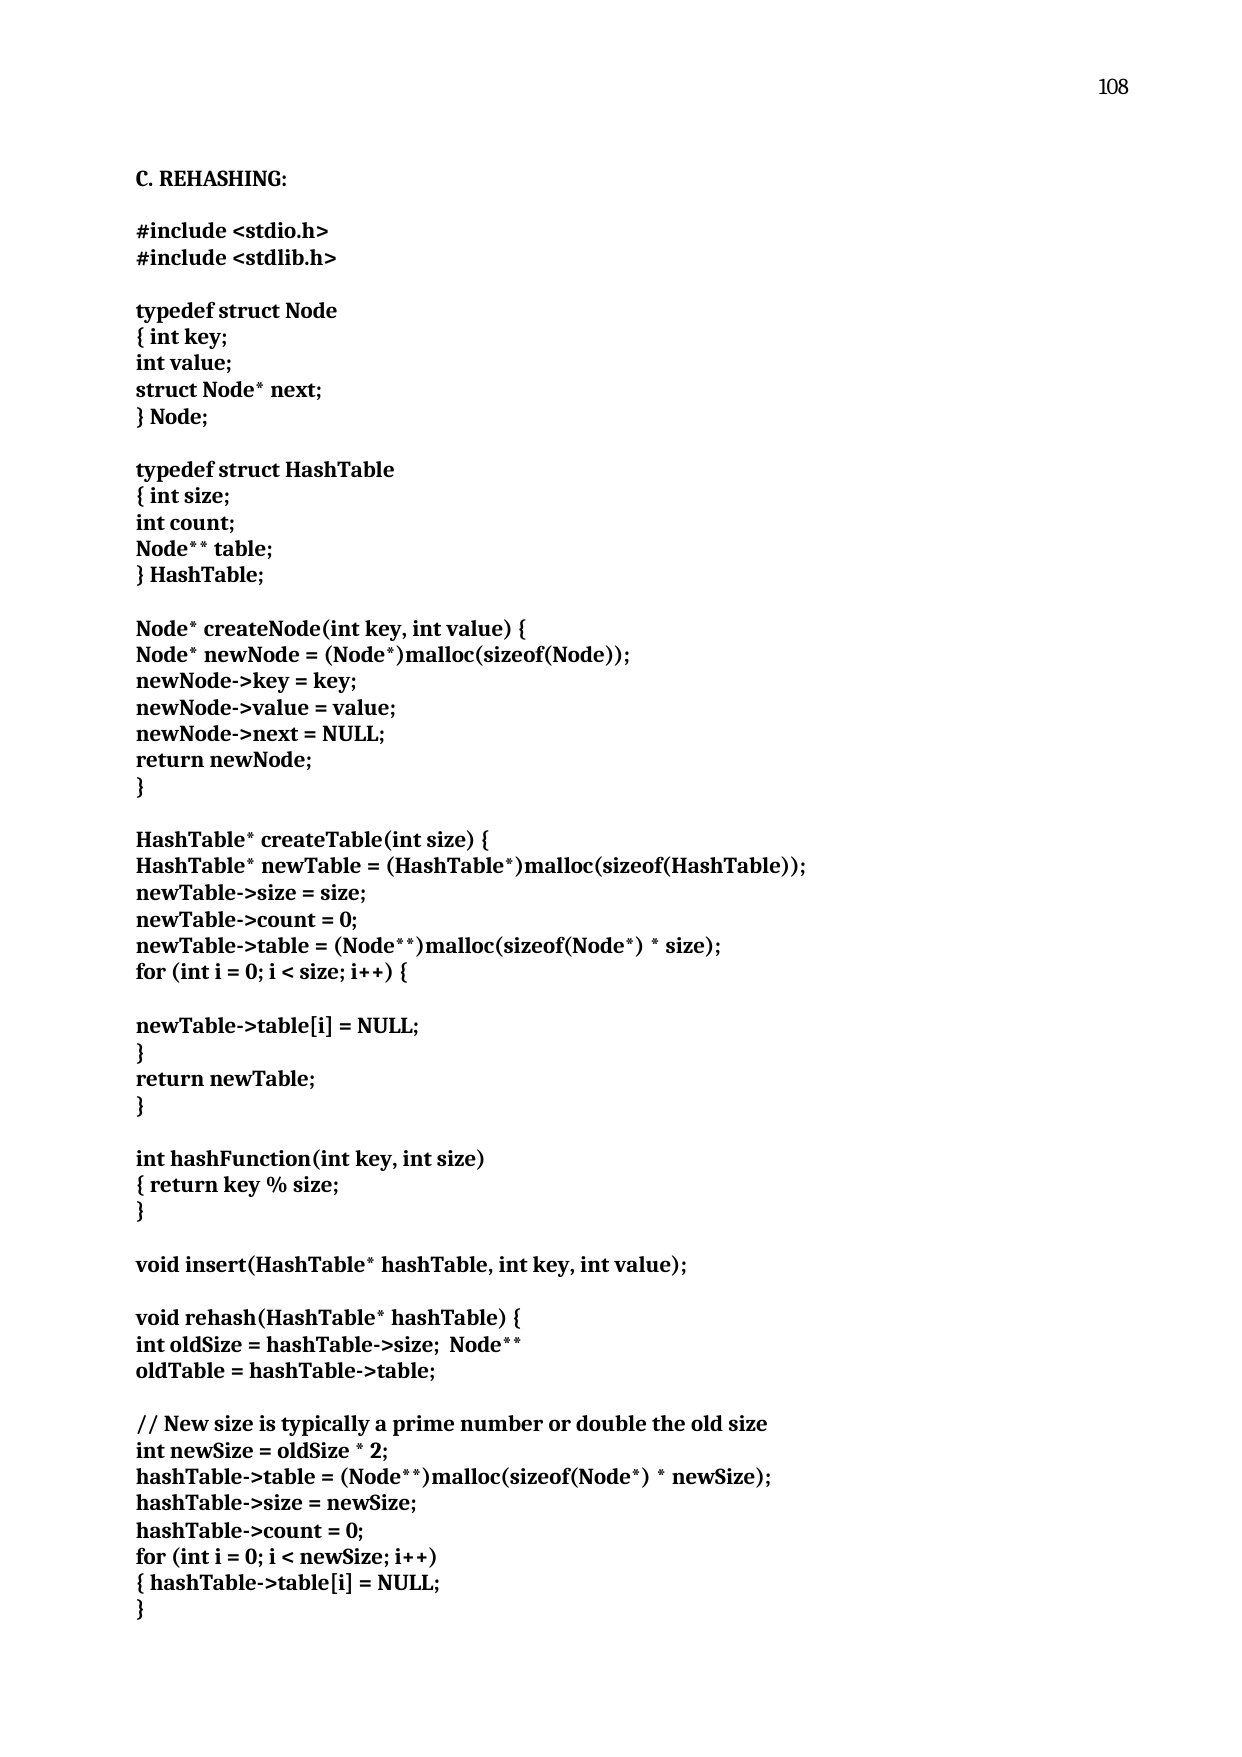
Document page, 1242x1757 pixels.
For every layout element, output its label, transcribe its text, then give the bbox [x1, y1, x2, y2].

text return newTable; [136, 1065, 1160, 1092]
text } [136, 1596, 1160, 1622]
text newTable->count = 0; [136, 906, 1160, 933]
text void insert(HashTable* hashTable, int key, int value); void rehash(HashTable* hashTable) { [136, 1225, 735, 1331]
text newTable->table = (Node**)malloc(sizeof(Node*) * size); for (int i = 0; i < size; i++) { [136, 933, 735, 985]
text typedef struct HashTable { int size; [136, 457, 431, 509]
text Node* createNode(int key, int value) { [136, 615, 1160, 642]
text } [136, 773, 1160, 800]
text Node* newNode = (Node*)malloc(sizeof(Node)); newNode->key = key; [136, 642, 643, 694]
text for (int i = 0; i < newSize; i++) { hashTable->table[i] = NULL; [136, 1543, 459, 1596]
text HashTable* createTable(int size) { [136, 827, 1160, 853]
text hashTable->count = 0; [136, 1517, 1160, 1543]
text } [136, 1198, 1160, 1224]
text struct Node* next; [136, 377, 1160, 403]
text newTable->table[i] = NULL; [136, 1012, 1160, 1038]
text newNode->value = value; newNode->next = NULL; return newNode; [136, 694, 402, 773]
text typedef struct Node { int key; [136, 297, 359, 350]
text } Node; [136, 403, 1160, 430]
text } [136, 1038, 1160, 1065]
text int oldSize = hashTable->size; Node** oldTable = hashTable->table; [136, 1332, 525, 1384]
text } [136, 1092, 1160, 1119]
list REHASHING: [136, 166, 1160, 192]
text hashTable->table = (Node**)malloc(sizeof(Node*) * newSize); hashTable->size = newSize; [136, 1464, 786, 1517]
text HashTable* newTable = (HashTable*)malloc(sizeof(HashTable)); newTable->size = size; [136, 853, 823, 906]
text } HashTable; [136, 562, 1160, 588]
text // New size is typically a prime number or double the old size int newSize = oldSize * 2; [136, 1411, 789, 1464]
text #include <stdio.h> #include <stdlib.h> [136, 218, 412, 271]
text int value; [136, 350, 1160, 376]
text int count; Node** table; [136, 509, 294, 562]
text int hashFunction(int key, int size) { return key % size; [136, 1145, 517, 1198]
